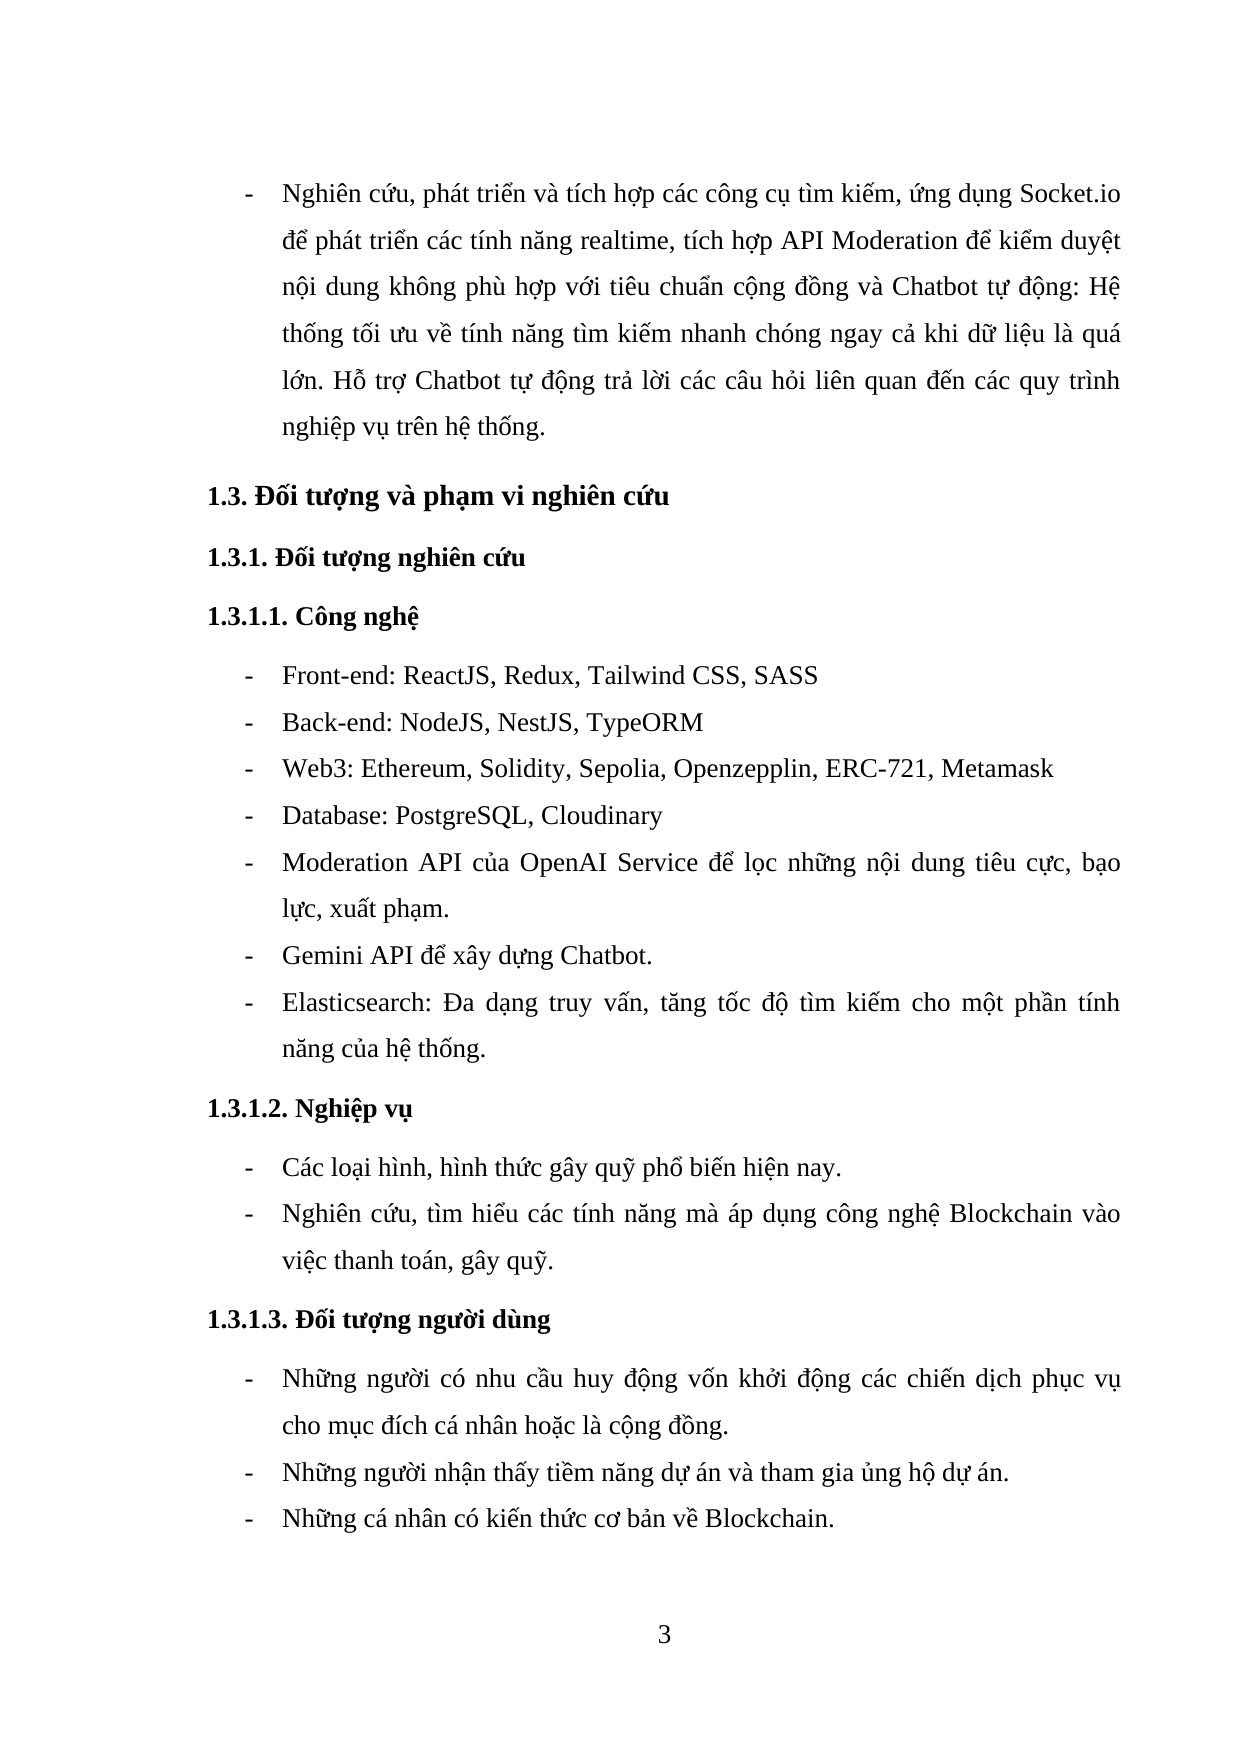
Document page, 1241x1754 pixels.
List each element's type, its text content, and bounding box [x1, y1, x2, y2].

text Đối tượng và phạm vi nghiên cứu [207, 478, 1122, 512]
list Nghiên cứu, phát triển và tích hợp các công cụ tìm kiếm, ứng dụng Socket.io để phát triển các tính năng realtime, tích hợp API Moderation để kiểm duyệt nội dung không phù hợp với tiêu chuẩn cộng đồng và Chatbot tự động: Hệ thống tối ưu về tính năng tìm kiếm nhanh chóng ngay cả khi dữ liệu là quá lớn. Hỗ trợ Chatbot tự động trả lời các câu hỏi liên quan đến các quy trình nghiệp vụ trên hệ thống. [244, 177, 1122, 442]
list Gemini API để xây dựng Chatbot. [244, 939, 1122, 970]
list Những người nhận thấy tiềm năng dự án và tham gia ủng hộ dự án. [244, 1456, 1122, 1487]
list Những người có nhu cầu huy động vốn khởi động các chiến dịch phục vụ cho mục đích cá nhân hoặc là cộng đồng. [244, 1362, 1122, 1440]
text Nghiệp vụ [207, 1092, 1122, 1123]
list Web3: Ethereum, Solidity, Sepolia, Openzepplin, ERC-721, Metamask [244, 752, 1122, 784]
text Công nghệ [207, 600, 1122, 631]
text Đối tượng nghiên cứu [207, 541, 1122, 572]
list Database: PostgreSQL, Cloudinary [244, 799, 1122, 830]
list Moderation API của OpenAI Service để lọc những nội dung tiêu cực, bạo lực, xuất phạm. [244, 846, 1122, 924]
list Những cá nhân có kiến thức cơ bản về Blockchain. [244, 1502, 1122, 1534]
list Nghiên cứu, tìm hiểu các tính năng mà áp dụng công nghệ Blockchain vào việc thanh toán, gây quỹ. [244, 1197, 1122, 1275]
text Đối tượng người dùng [207, 1303, 1122, 1334]
list Back-end: NodeJS, NestJS, TypeORM [244, 706, 1122, 737]
list Các loại hình, hình thức gây quỹ phổ biến hiện nay. [244, 1151, 1122, 1182]
list Elasticsearch: Đa dạng truy vấn, tăng tốc độ tìm kiếm cho một phần tính năng của hệ thống. [244, 986, 1122, 1064]
list Front-end: ReactJS, Redux, Tailwind CSS, SASS [244, 659, 1122, 690]
